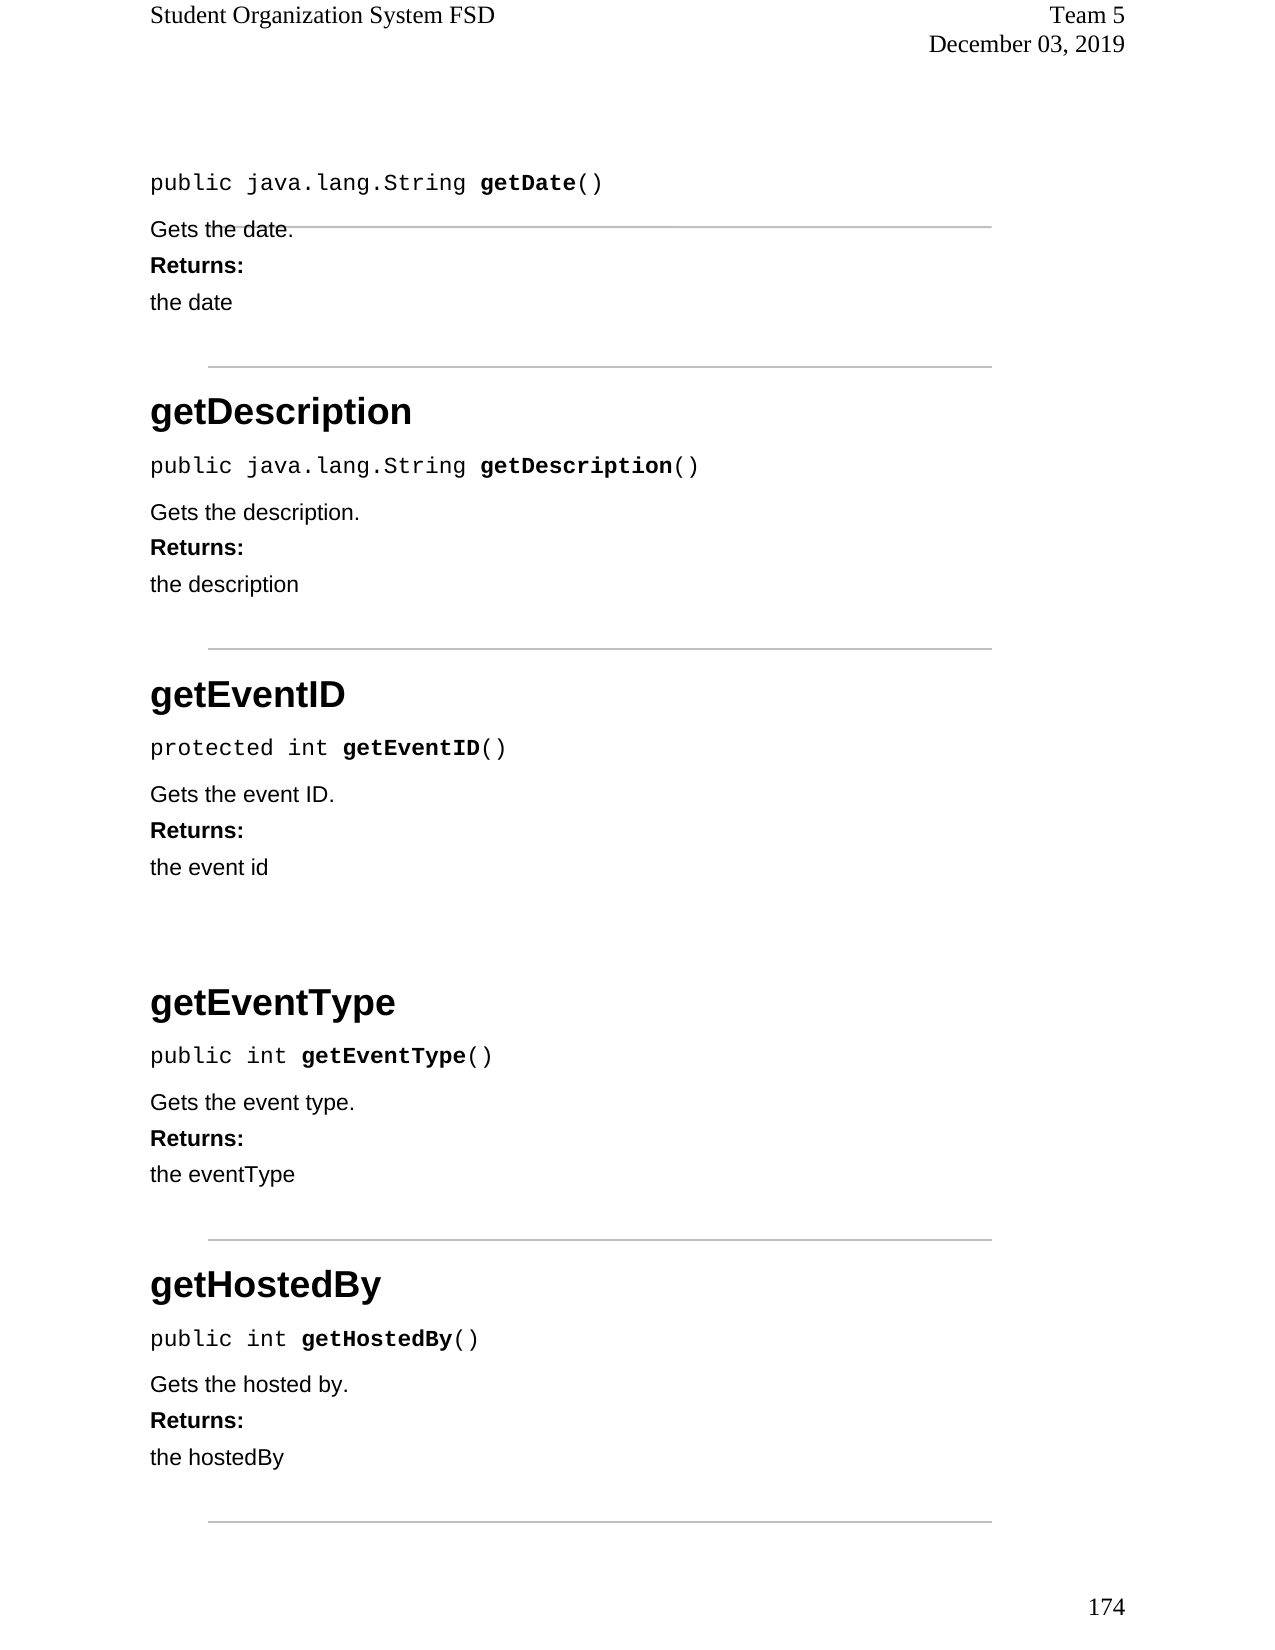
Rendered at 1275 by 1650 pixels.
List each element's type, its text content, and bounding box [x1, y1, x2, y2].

text Returns: [150, 817, 1125, 843]
text getEventID [150, 672, 1125, 715]
text the description [150, 571, 1125, 597]
text public java.lang.String getDescription() [150, 454, 1125, 480]
text Gets the description. [150, 498, 1125, 525]
text Returns: [150, 1407, 1125, 1433]
text Returns: [150, 252, 1125, 278]
text the date [150, 288, 1125, 315]
text Returns: [150, 1124, 1125, 1151]
text the event id [150, 854, 1125, 880]
text public java.lang.String getDate() [150, 171, 1125, 197]
text public int getEventType() [150, 1044, 1125, 1070]
text public int getHostedBy() [150, 1327, 1125, 1353]
text getHostedBy [150, 1262, 1125, 1306]
text the eventType [150, 1161, 1125, 1188]
text protected int getEventID() [150, 737, 1125, 763]
text getEventType [150, 980, 1125, 1023]
text Gets the date. [150, 216, 1125, 242]
text getDescription [150, 389, 1125, 433]
text Gets the hosted by. [150, 1371, 1125, 1398]
text Gets the event type. [150, 1089, 1125, 1115]
text the hostedBy [150, 1444, 1125, 1470]
text Gets the event ID. [150, 781, 1125, 807]
text Returns: [150, 534, 1125, 561]
